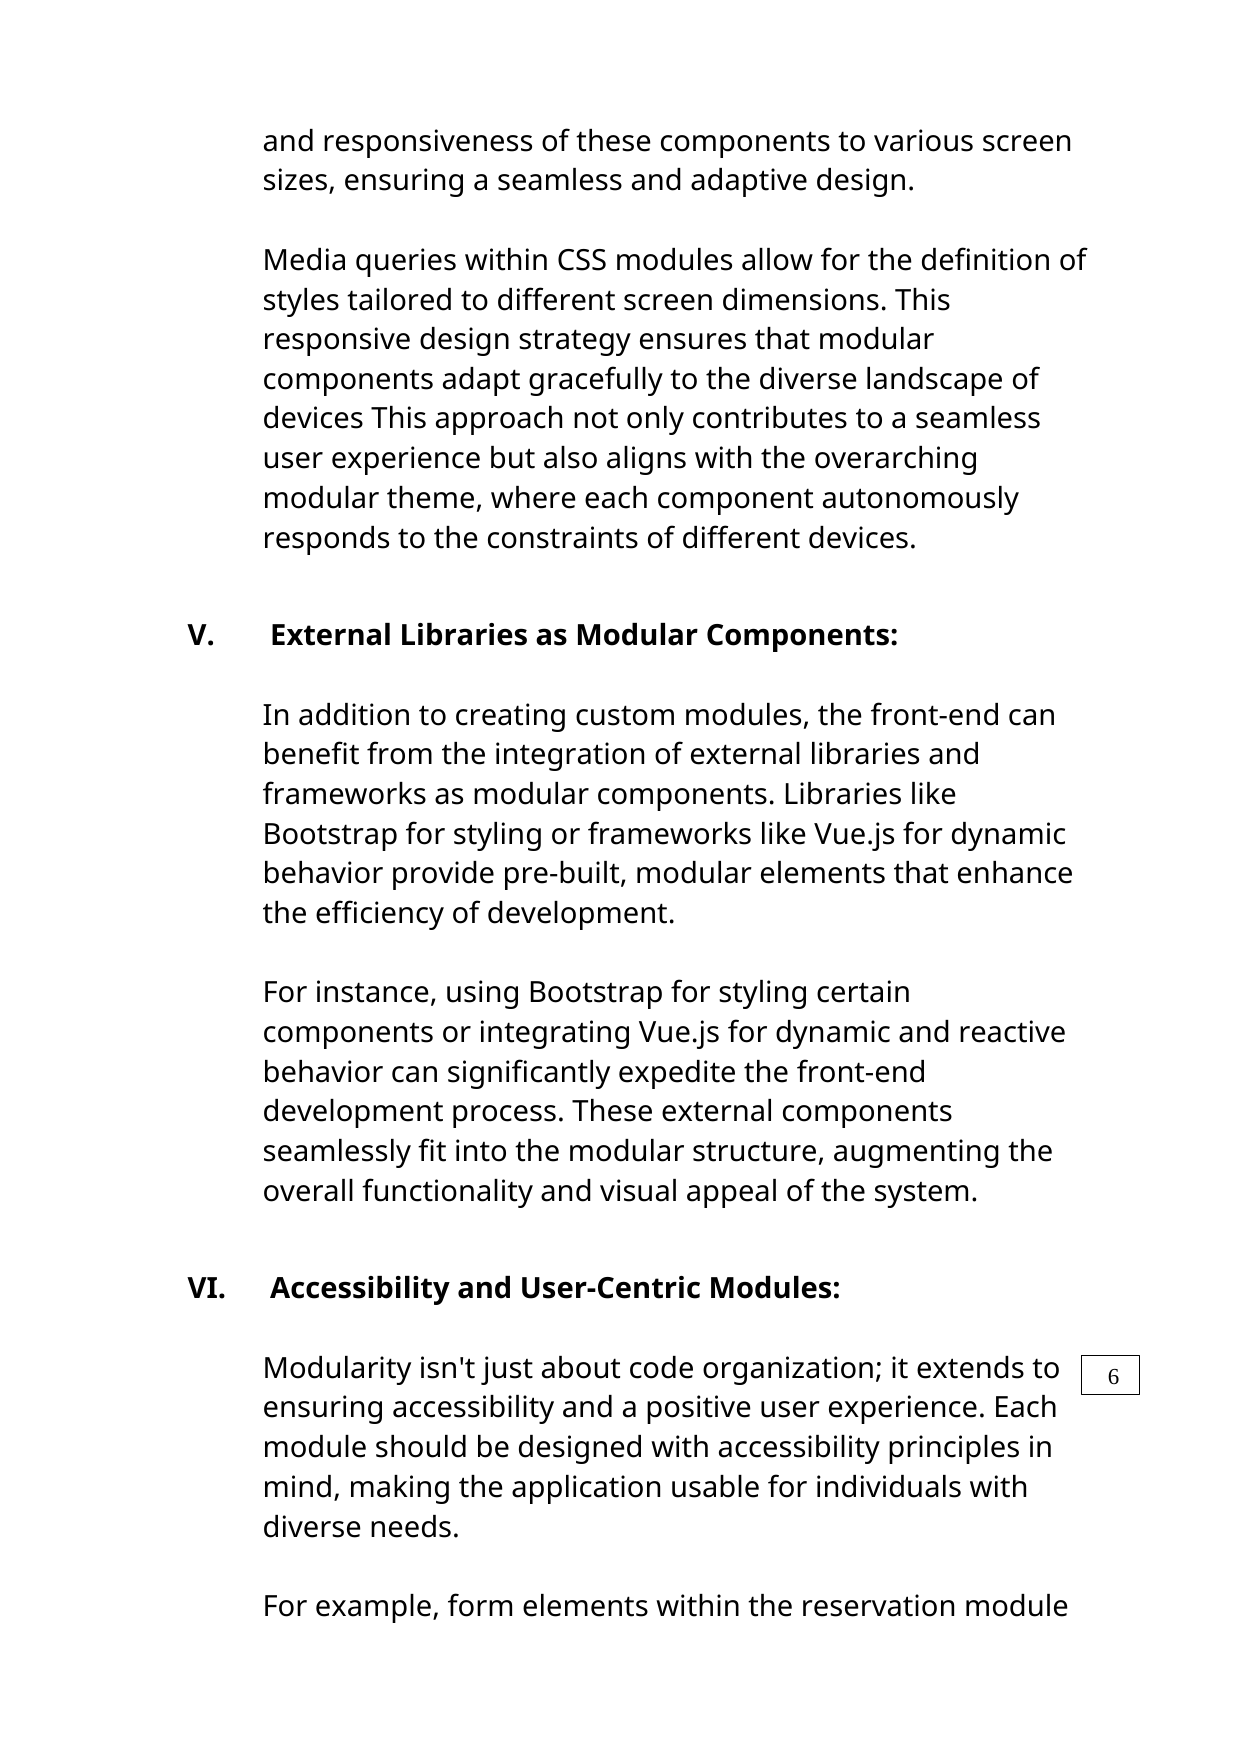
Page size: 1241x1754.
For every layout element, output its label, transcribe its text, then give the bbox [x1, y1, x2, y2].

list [187, 1268, 1090, 1625]
list External Libraries as Modular Components: In addition to creating custom modules, the front-end can benefit from the integration of external libraries and frameworks as modular components. Libraries like Bootstrap for styling or frameworks like Vue.js for dynamic behavior provide pre-built, modular elements that enhance the efficiency of development. For instance, using Bootstrap for styling certain components or integrating Vue.js for dynamic and reactive behavior can significantly expedite the front-end development process. These external components seamlessly fit into the modular structure, augmenting the overall functionality and visual appeal of the system. [187, 614, 1090, 1238]
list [187, 120, 1090, 585]
